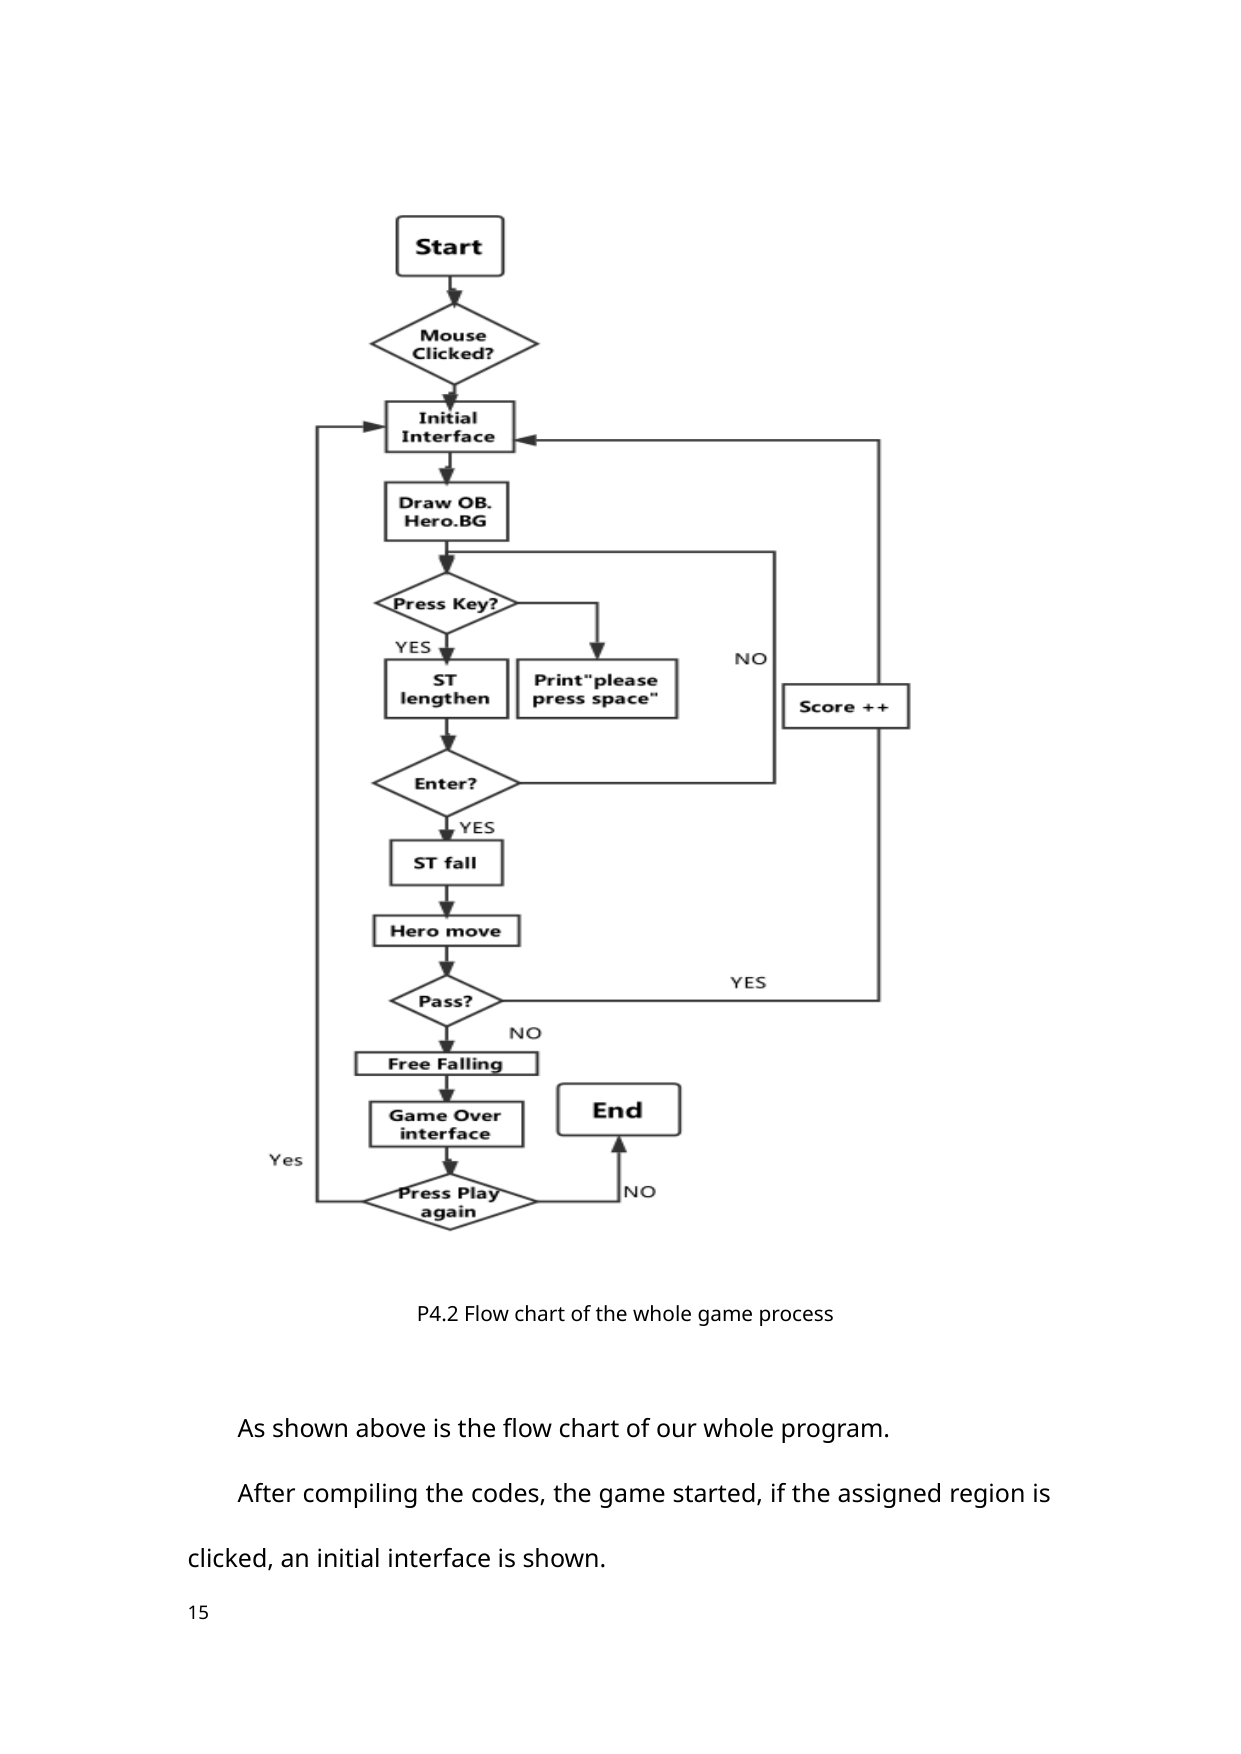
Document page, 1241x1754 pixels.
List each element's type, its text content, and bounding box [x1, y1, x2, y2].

text As shown above is the flow chart of our whole program. [187, 1395, 1053, 1460]
text After compiling the codes, the game started, if the assigned region is clicked, an initial interface is shown. [187, 1460, 1053, 1590]
text P4.2 Flow chart of the whole game process [187, 1297, 1053, 1330]
picture [187, 159, 984, 1280]
